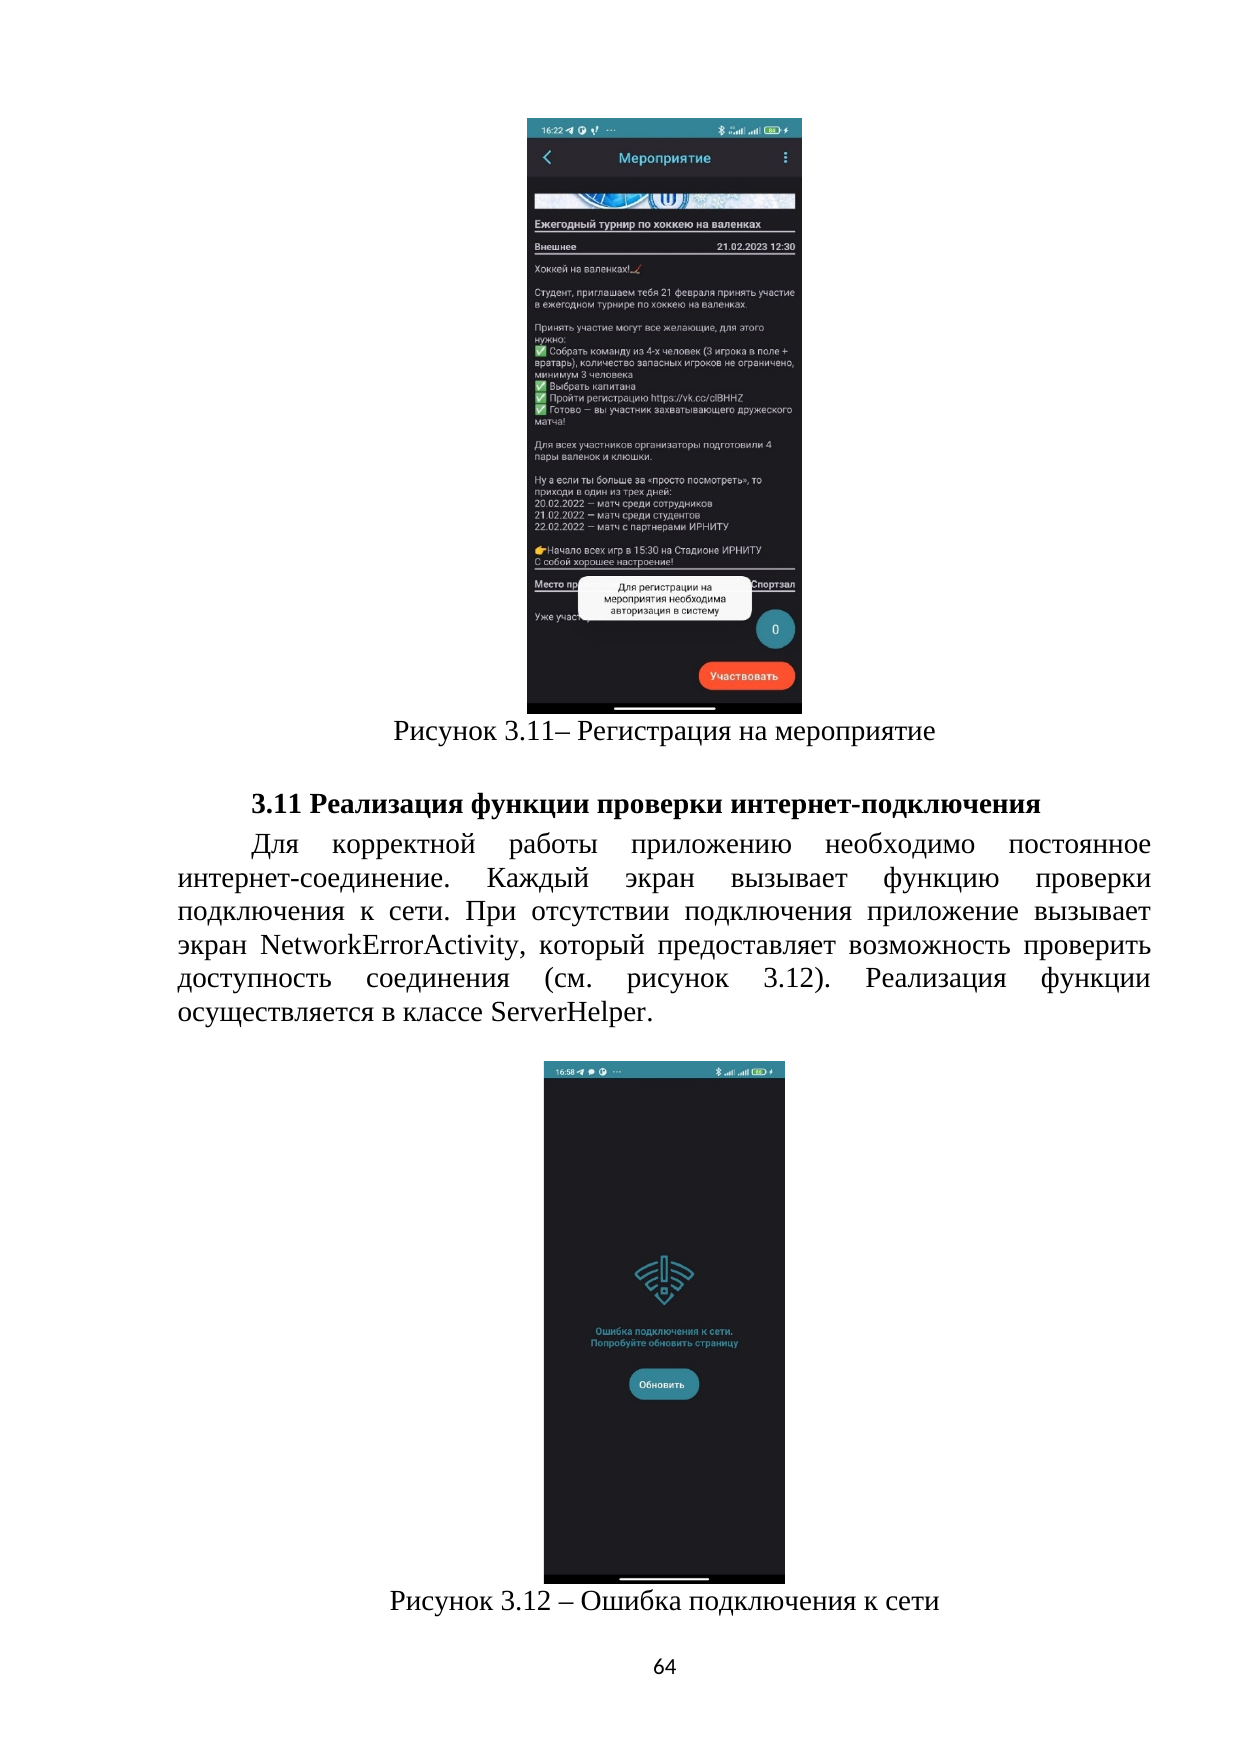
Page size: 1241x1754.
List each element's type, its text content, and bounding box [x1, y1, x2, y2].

text Рисунок 3.11– Регистрация на мероприятие [177, 713, 1152, 747]
text Для корректной работы приложению необходимо постоянное интернет-соединение. Каждый экран вызывает функцию проверки подключения к сети. При отсутствии подключения приложение вызывает экран NetworkErrorActivity, который предоставляет возможность проверить доступность соединения (см. рисунок 3.12). Реализация функции осуществляется в классе ServerHelper. [177, 826, 1152, 1028]
text Рисунок 3.12 – Ошибка подключения к сети [177, 1583, 1152, 1617]
text 3.11 Реализация функции проверки интернет-подключения [177, 787, 1152, 820]
picture [527, 118, 802, 714]
picture [543, 1061, 785, 1584]
